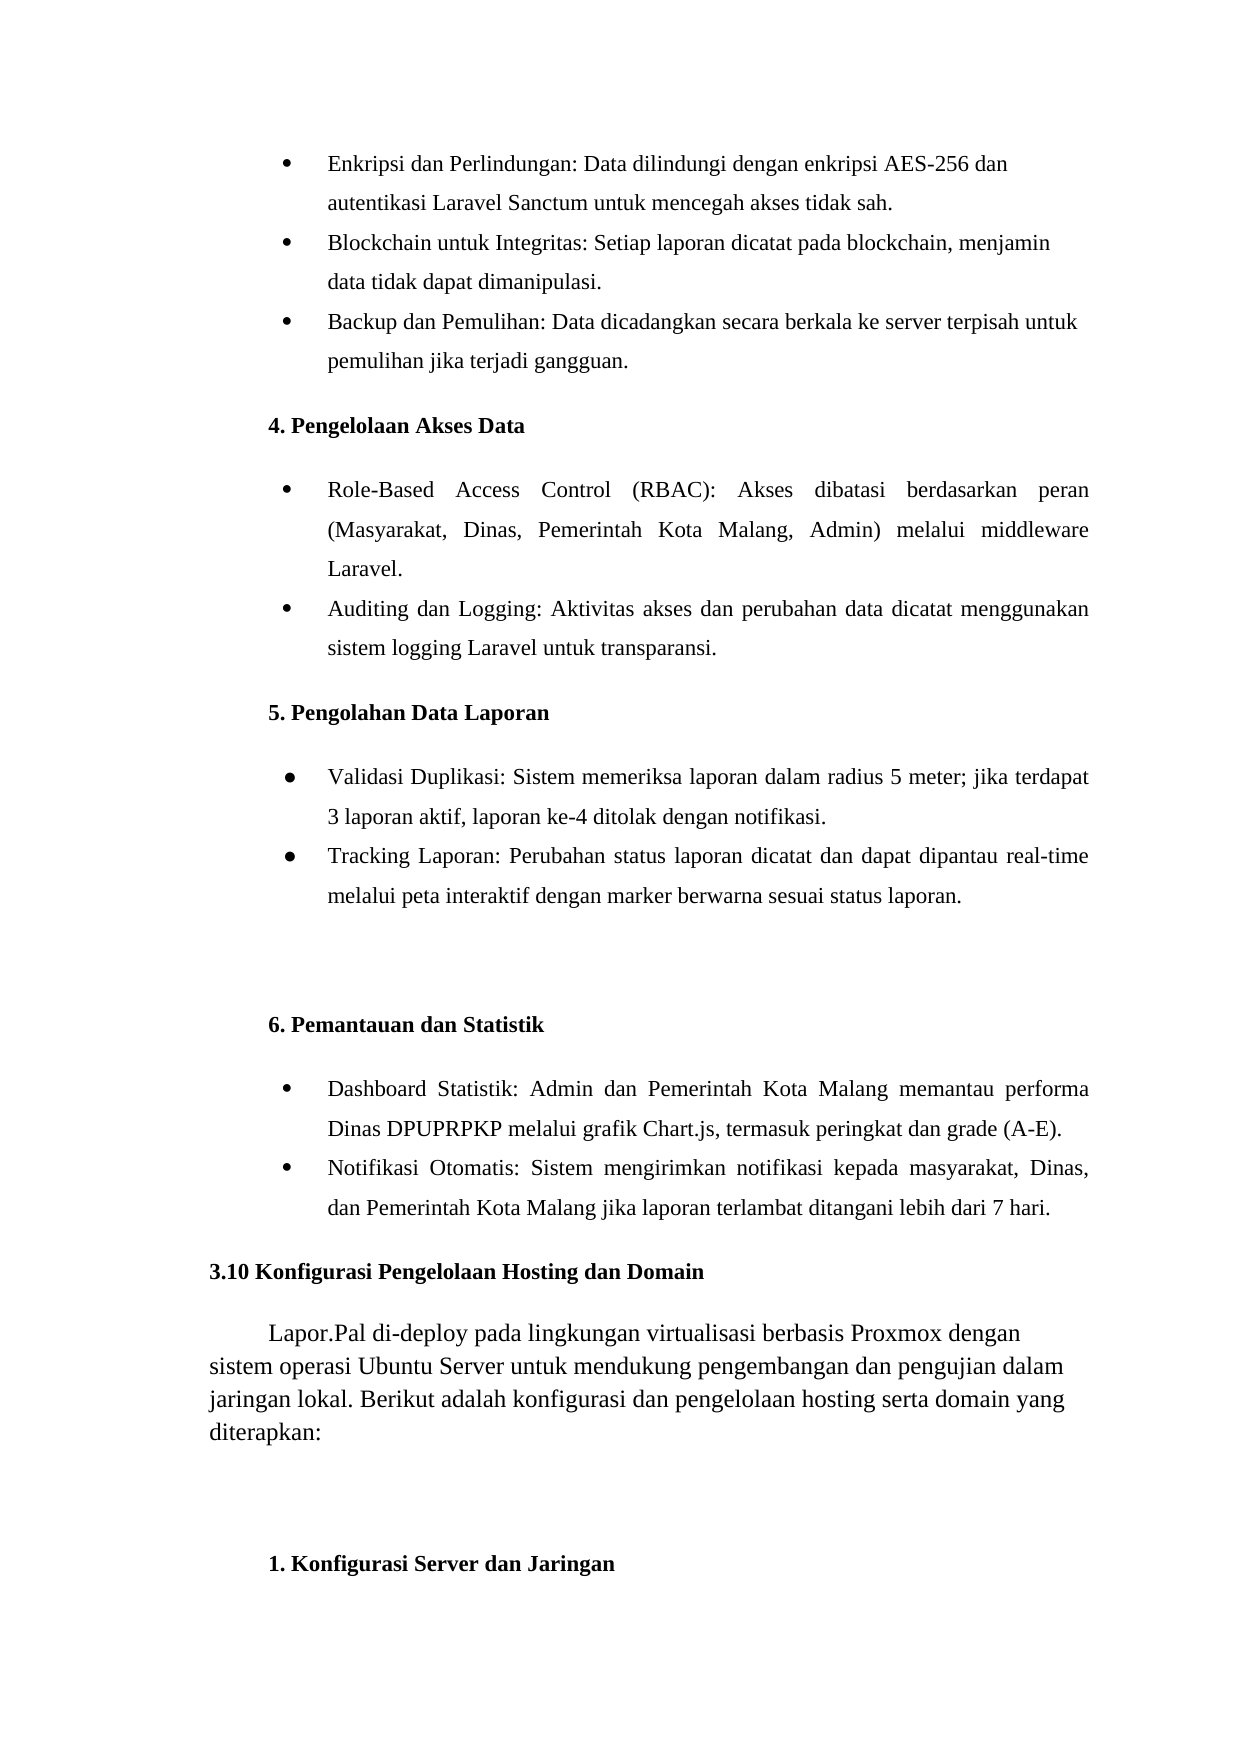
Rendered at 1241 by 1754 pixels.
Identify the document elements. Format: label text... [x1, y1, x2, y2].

text 6. Pemantauan dan Statistik [268, 1011, 1090, 1037]
list Enkripsi dan Perlindungan: Data dilindungi dengan enkripsi AES-256 dan autentikasi Laravel Sanctum untuk mencegah akses tidak sah. [283, 150, 1090, 216]
text Lapor.Pal di-deploy pada lingkungan virtualisasi berbasis Proxmox dengan sistem operasi Ubuntu Server untuk mendukung pengembangan dan pengujian dalam jaringan lokal. Berikut adalah konfigurasi dan pengelolaan hosting serta domain yang diterapkan: [209, 1318, 1090, 1446]
subtitle 3.10 Konfigurasi Pengelolaan Hosting dan Domain [209, 1258, 1090, 1284]
list Notifikasi Otomatis: Sistem mengirimkan notifikasi kepada masyarakat, Dinas, dan Pemerintah Kota Malang jika laporan terlambat ditangani lebih dari 7 hari. [283, 1154, 1090, 1220]
list Auditing dan Logging: Aktivitas akses dan perubahan data dicatat menggunakan sistem logging Laravel untuk transparansi. [283, 595, 1090, 661]
list Validasi Duplikasi: Sistem memeriksa laporan dalam radius 5 meter; jika terdapat 3 laporan aktif, laporan ke-4 ditolak dengan notifikasi. [283, 763, 1090, 829]
text 1. Konfigurasi Server dan Jaringan [268, 1549, 1090, 1576]
list Dashboard Statistik: Admin dan Pemerintah Kota Malang memantau performa Dinas DPUPRPKP melalui grafik Chart.js, termasuk peringkat dan grade (A-E). [283, 1075, 1090, 1141]
list Backup dan Pemulihan: Data dicadangkan secara berkala ke server terpisah untuk pemulihan jika terjadi gangguan. [283, 308, 1090, 374]
text 4. Pengelolaan Akses Data [268, 412, 1090, 438]
text 5. Pengolahan Data Laporan [268, 699, 1090, 725]
list Blockchain untuk Integritas: Setiap laporan dicatat pada blockchain, menjamin data tidak dapat dimanipulasi. [283, 229, 1090, 295]
list Tracking Laporan: Perubahan status laporan dicatat dan dapat dipantau real-time melalui peta interaktif dengan marker berwarna sesuai status laporan. [283, 842, 1090, 908]
list Role-Based Access Control (RBAC): Akses dibatasi berdasarkan peran (Masyarakat, Dinas, Pemerintah Kota Malang, Admin) melalui middleware Laravel. [283, 476, 1090, 582]
